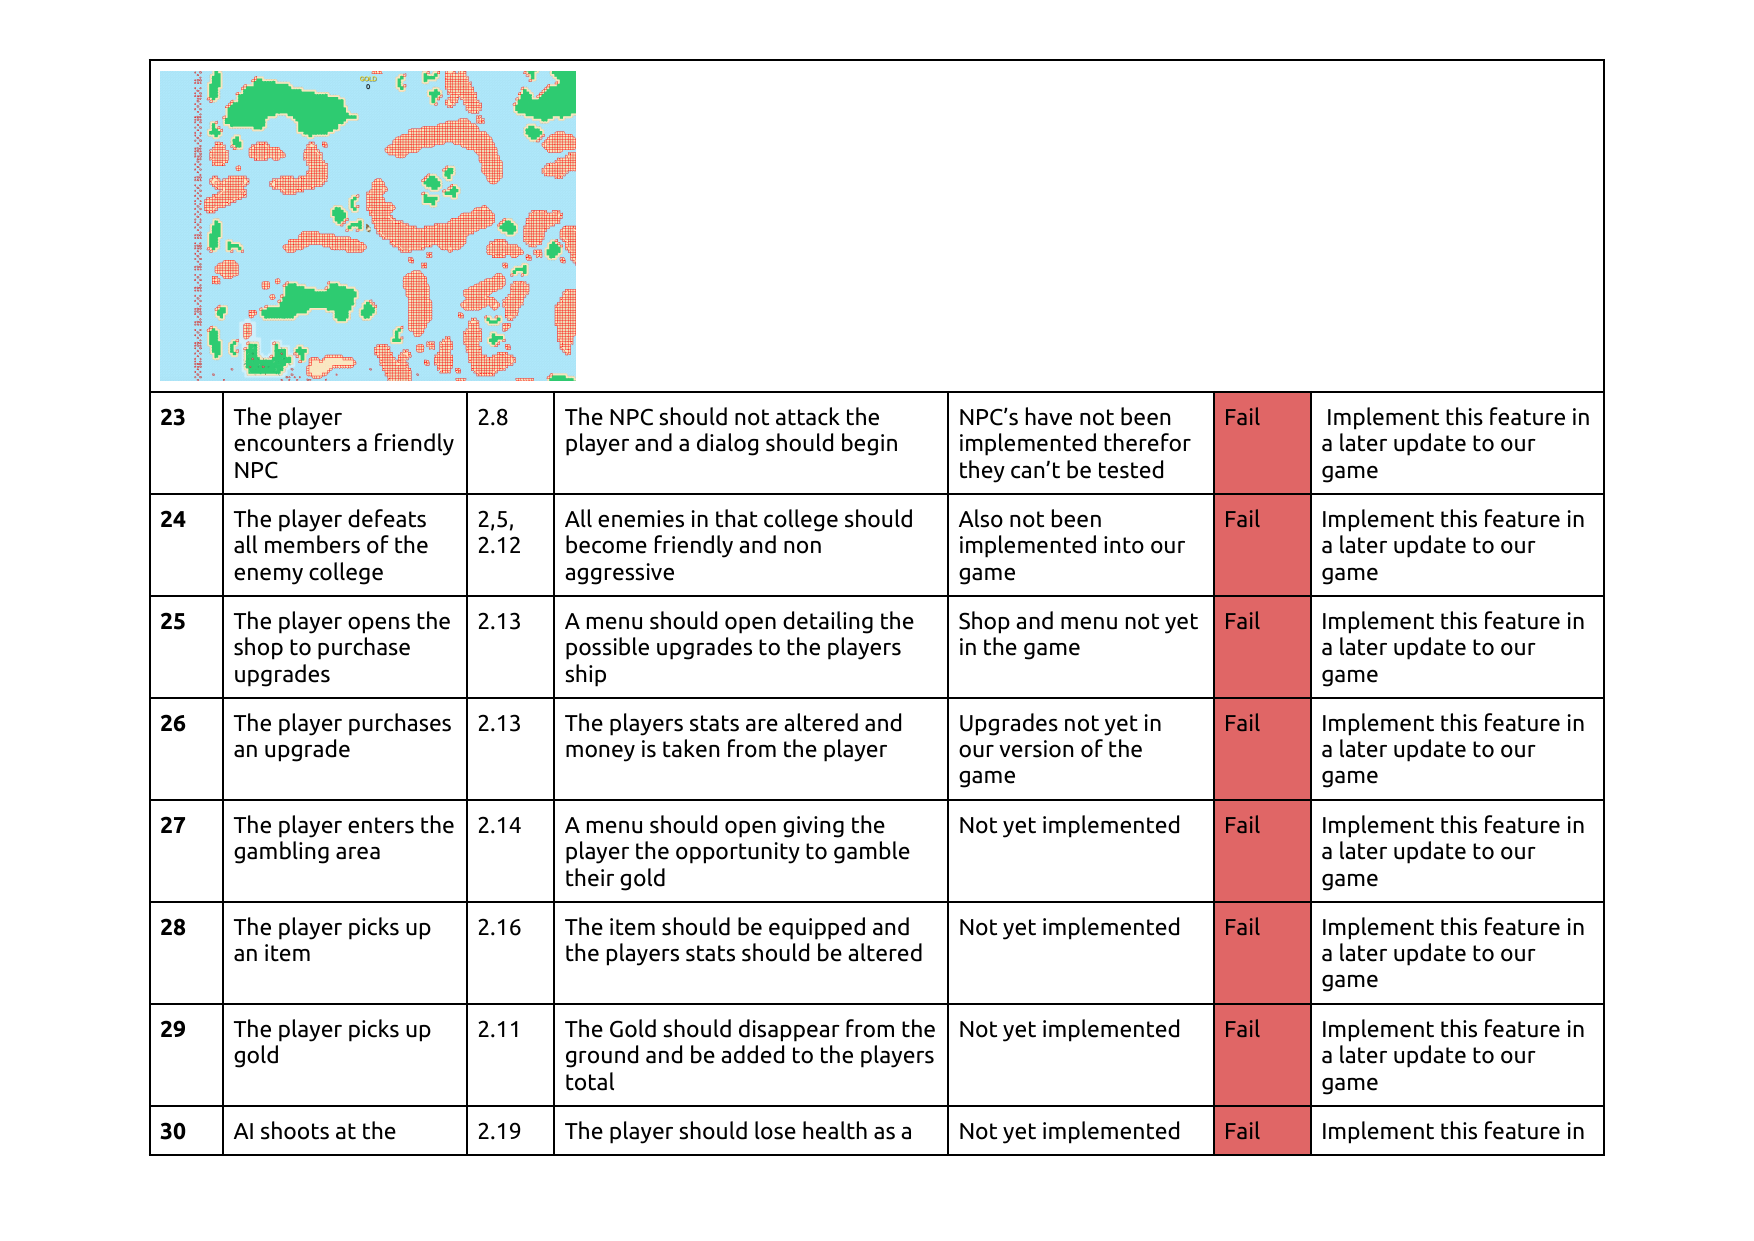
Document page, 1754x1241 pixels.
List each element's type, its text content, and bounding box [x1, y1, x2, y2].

table_cell 29 [151, 1005, 222, 1105]
table_cell 2.8 [468, 393, 553, 493]
table_cell The player defeats all members of the enemy college [224, 495, 466, 595]
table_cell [555, 1107, 947, 1154]
table_cell The player opens the shop to purchase upgrades [224, 597, 466, 697]
table_cell 28 [151, 903, 222, 1003]
table_cell All enemies in that college should become friendly and non aggressive [555, 495, 947, 595]
table_cell 2,5, 2.12 [468, 495, 553, 595]
table_cell Not yet implemented [949, 1005, 1213, 1105]
table_cell The player encounters a friendly NPC [224, 393, 466, 493]
table_cell 2.13 [468, 699, 553, 799]
table_cell Not yet implemented [949, 1107, 1213, 1154]
table_cell NPC’s have not been implemented therefor they can’t be tested [949, 393, 1213, 493]
table_cell Fail [1215, 903, 1310, 1003]
table_cell Fail [1215, 1005, 1310, 1105]
table_cell Fail [1215, 495, 1310, 595]
table_cell Also not been implemented into our game [949, 495, 1213, 595]
table_cell 30 [151, 1107, 222, 1154]
table_cell Implement this feature in a later update to our game [1312, 699, 1603, 799]
table_cell The player enters the gambling area [224, 801, 466, 901]
table_cell A menu should open giving the player the opportunity to gamble their gold [555, 801, 947, 901]
table_cell Implement this feature in a later update to our game [1312, 393, 1603, 493]
table_cell 2.14 [468, 801, 553, 901]
picture [160, 71, 576, 381]
table_cell Not yet implemented [949, 903, 1213, 1003]
table_cell Not yet implemented [949, 801, 1213, 901]
table_cell The player picks up gold [224, 1005, 466, 1105]
table_cell Fail [1215, 1107, 1310, 1154]
table_cell 24 [151, 495, 222, 595]
table_cell 2.19 [468, 1107, 553, 1154]
table_cell Fail [1215, 801, 1310, 901]
table_cell 23 [151, 393, 222, 493]
table_cell 2.16 [468, 903, 553, 1003]
table_cell Fail [1215, 597, 1310, 697]
table_cell The item should be equipped and the players stats should be altered [555, 903, 947, 1003]
table_cell The players stats are altered and money is taken from the player [555, 699, 947, 799]
table_cell Shop and menu not yet in the game [949, 597, 1213, 697]
table_cell Upgrades not yet in our version of the game [949, 699, 1213, 799]
table_cell The player purchases an upgrade [224, 699, 466, 799]
table_cell A menu should open detailing the possible upgrades to the players ship [555, 597, 947, 697]
table_cell Implement this feature in a later update to our game [1312, 801, 1603, 901]
table_cell Implement this feature in a later update to our game [1312, 597, 1603, 697]
table_cell Fail [1215, 699, 1310, 799]
table_cell Fail [1215, 393, 1310, 493]
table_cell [224, 1107, 466, 1154]
table_cell Implement this feature in a later update to our game [1312, 903, 1603, 1003]
table_cell The player picks up an item [224, 903, 466, 1003]
table_cell The Gold should disappear from the ground and be added to the players total [555, 1005, 947, 1105]
table_cell 2.13 [468, 597, 553, 697]
table_cell 27 [151, 801, 222, 901]
table_cell The NPC should not attack the player and a dialog should begin [555, 393, 947, 493]
table_cell 25 [151, 597, 222, 697]
table_cell Implement this feature in a later update to our game [1312, 495, 1603, 595]
table_cell Implement this feature in a later update to our game [1312, 1005, 1603, 1105]
table_cell [151, 61, 1603, 391]
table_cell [1312, 1107, 1603, 1154]
table_cell 2.11 [468, 1005, 553, 1105]
table_cell 26 [151, 699, 222, 799]
